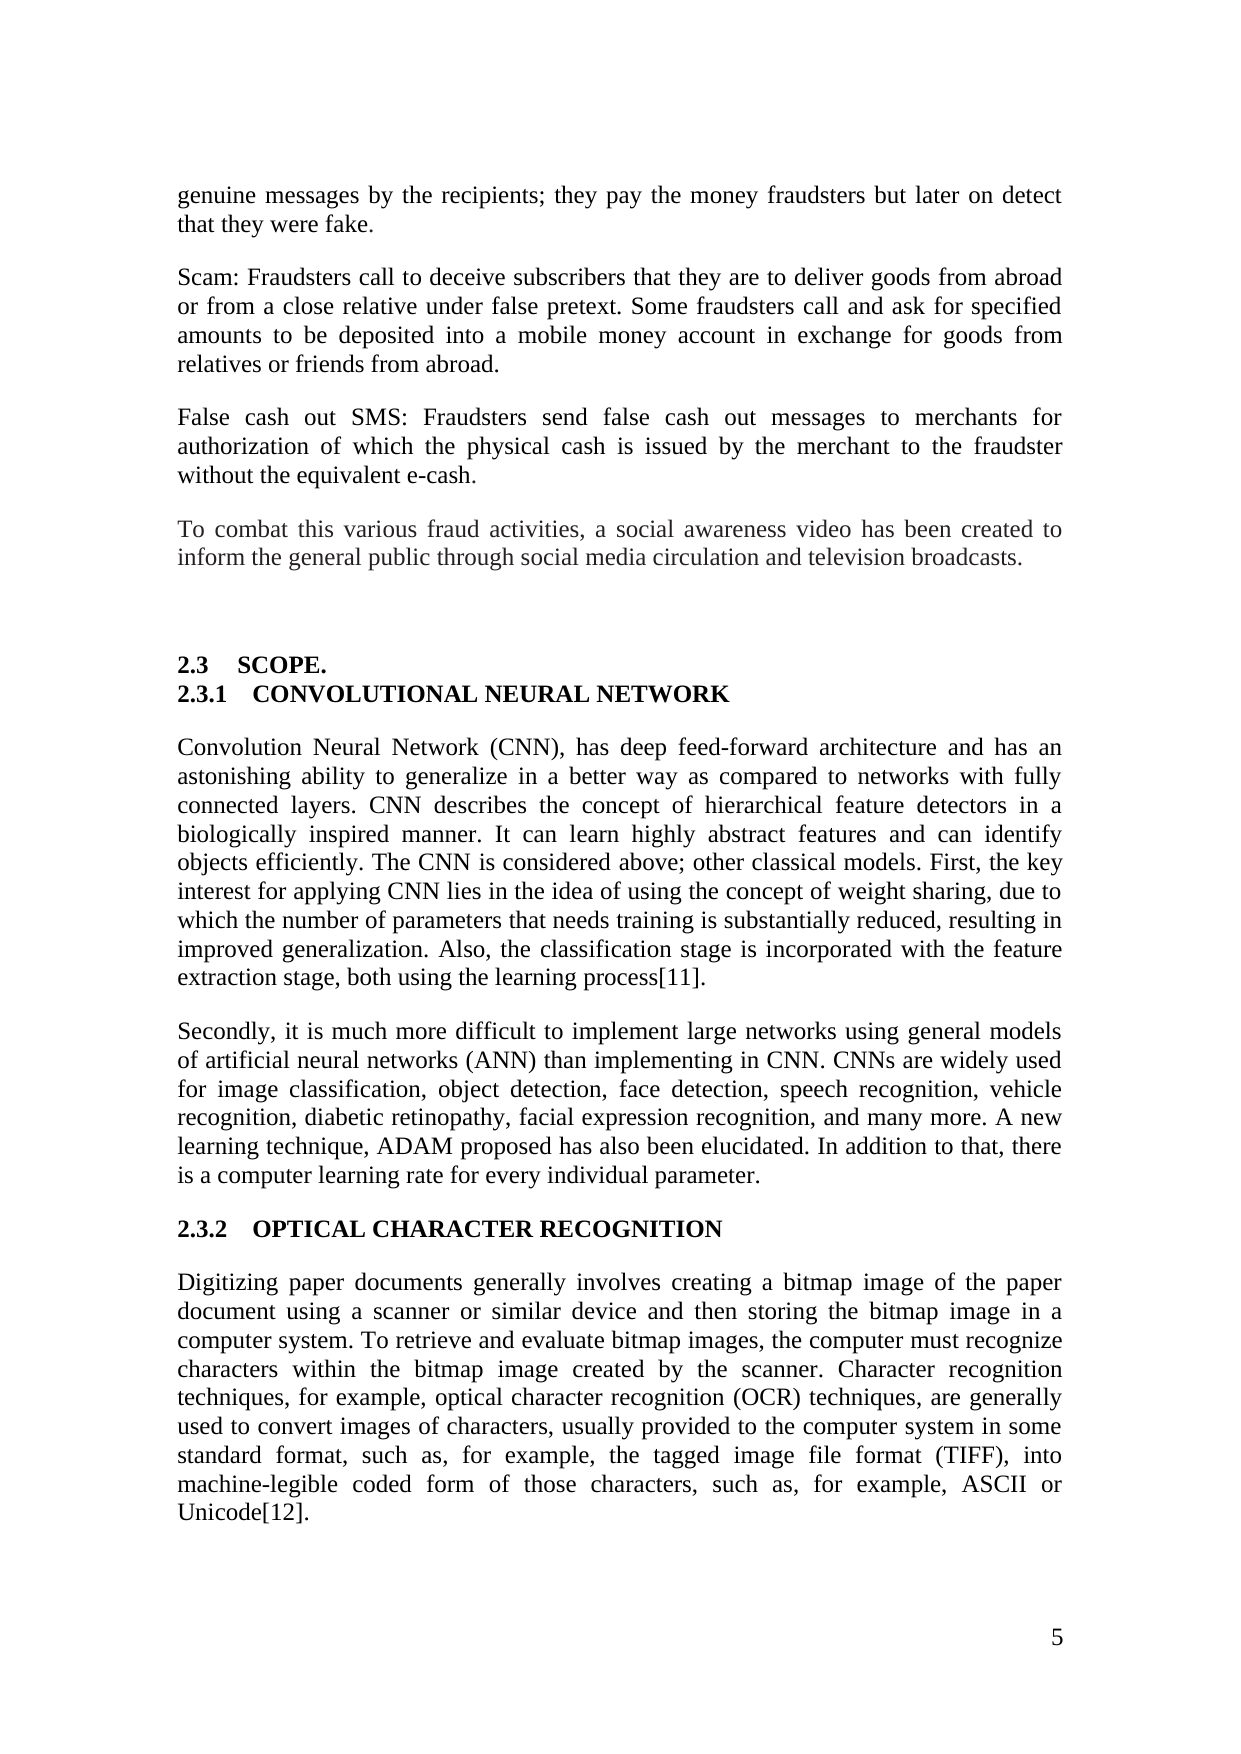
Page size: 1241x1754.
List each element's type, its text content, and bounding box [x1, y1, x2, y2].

text Digitizing paper documents generally involves creating a bitmap image of the paper document using a scanner or similar device and then storing the bitmap image in a computer system. To retrieve and evaluate bitmap images, the computer must recognize characters within the bitmap image created by the scanner. Character recognition techniques, for example, optical character recognition (OCR) techniques, are generally used to convert images of characters, usually provided to the computer system in some standard format, such as, for example, the tagged image file format (TIFF), into machine-legible coded form of those characters, such as, for example, ASCII or Unicode[12]. [177, 1267, 1063, 1526]
text Scam: Fraudsters call to deceive subscribers that they are to deliver goods from abroad or from a close relative under false pretext. Some fraudsters call and ask for specified amounts to be deposited into a mobile money account in exchange for goods from relatives or friends from abroad. [177, 262, 1063, 377]
text Convolution Neural Network (CNN), has deep feed-forward architecture and has an astonishing ability to generalize in a better way as compared to networks with fully connected layers. CNN describes the concept of hierarchical feature detectors in a biologically inspired manner. It can learn highly abstract features and can identify objects efficiently. The CNN is considered above; other classical models. First, the key interest for applying CNN lies in the idea of using the concept of weight sharing, due to which the number of parameters that needs training is substantially reduced, resulting in improved generalization. Also, the classification stage is incorporated with the feature extraction stage, both using the learning process[11]. [177, 732, 1063, 991]
subtitle SCOPE. [177, 650, 1063, 679]
text Secondly, it is much more difficult to implement large networks using general models of artificial neural networks (ANN) than implementing in CNN. CNNs are widely used for image classification, object detection, face detection, speech recognition, vehicle recognition, diabetic retinopathy, facial expression recognition, and many more. A new learning technique, ADAM proposed has also been elucidated. In addition to that, there is a computer learning rate for every individual parameter. [177, 1016, 1063, 1189]
subtitle CONVOLUTIONAL NEURAL NETWORK [177, 679, 1063, 707]
text To combat this various fraud activities, a social awareness video has been created to inform the general public through social media circulation and television broadcasts. [177, 514, 1063, 571]
subtitle OPTICAL CHARACTER RECOGNITION [177, 1214, 1063, 1242]
text False cash out SMS: Fraudsters send false cash out messages to merchants for authorization of which the physical cash is issued by the merchant to the fraudster without the equivalent e-cash. [177, 402, 1063, 489]
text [177, 180, 1063, 237]
